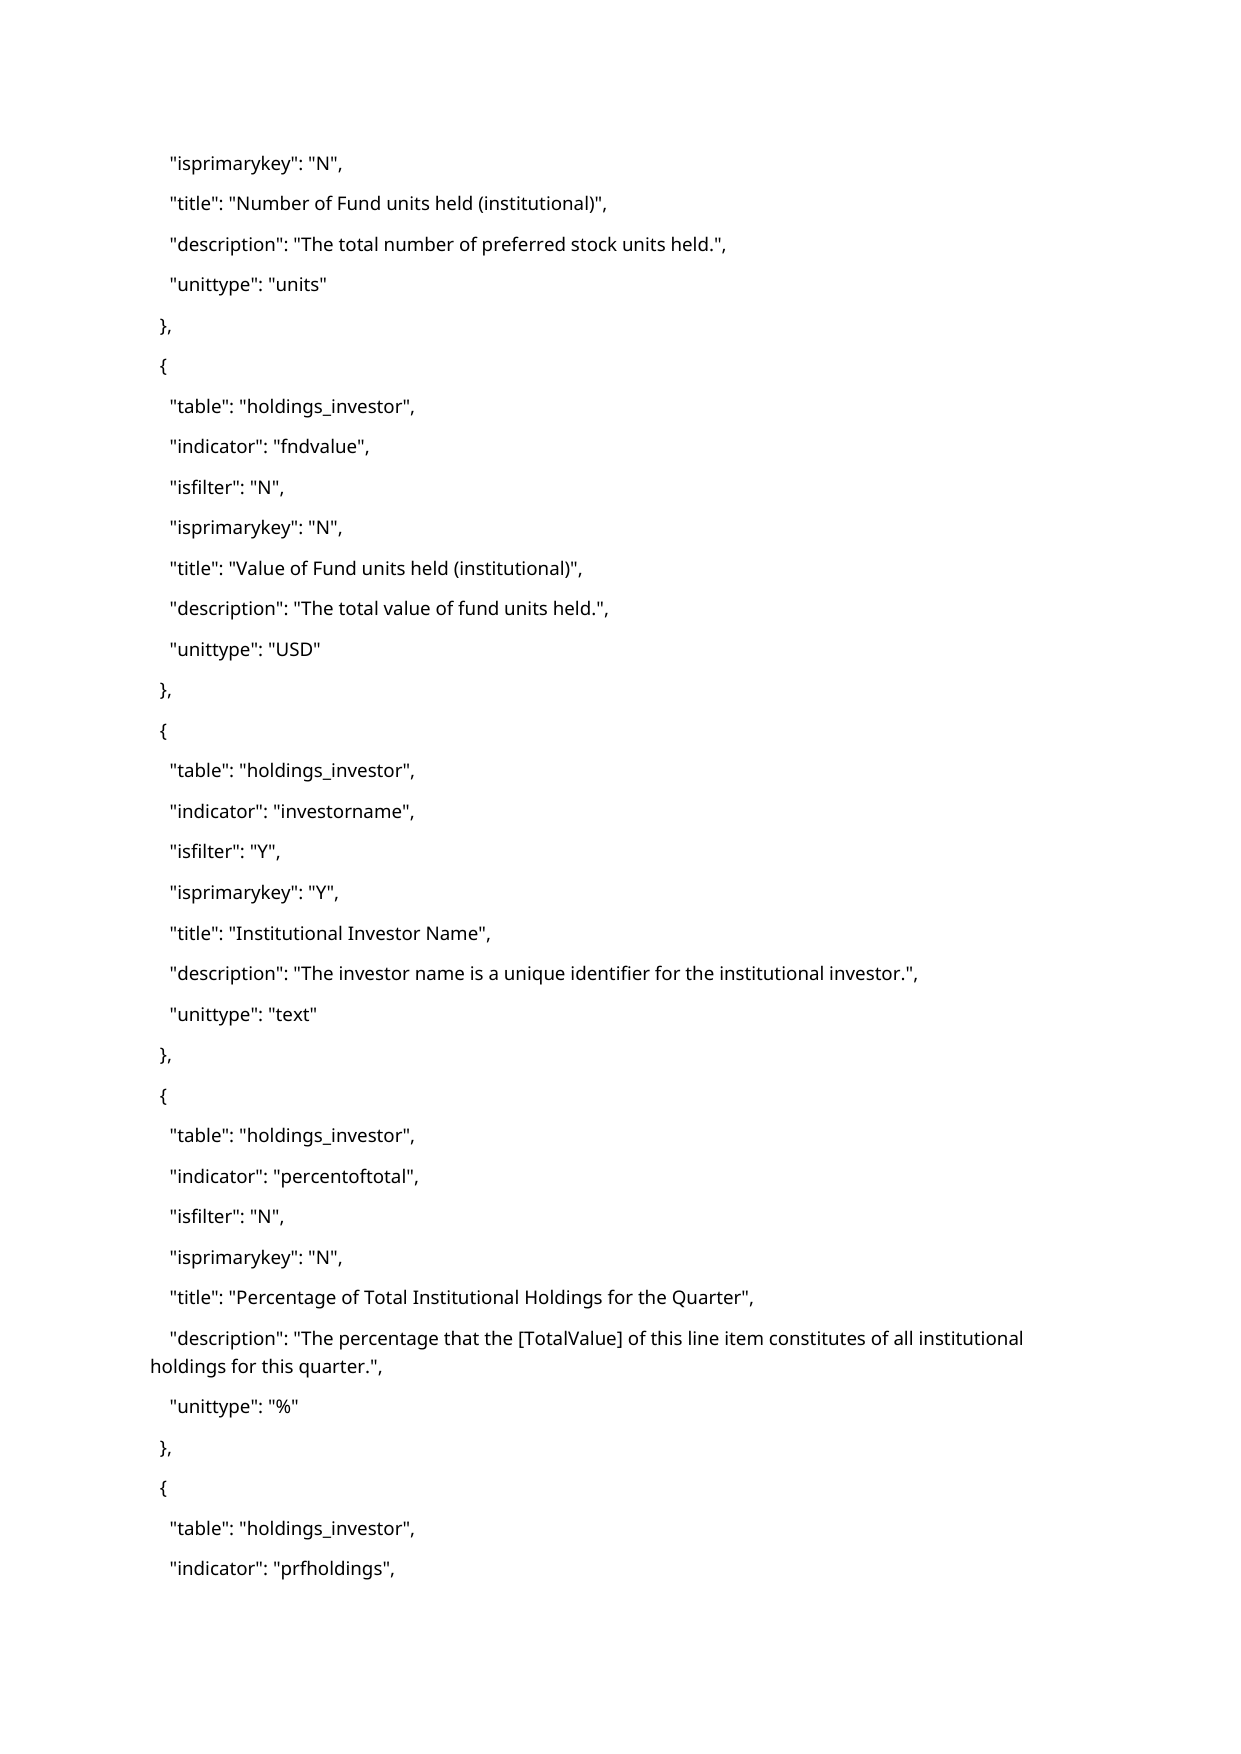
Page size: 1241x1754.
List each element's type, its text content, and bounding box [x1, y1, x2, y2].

text { [150, 717, 1090, 743]
text "title": "Percentage of Total Institutional Holdings for the Quarter", [150, 1284, 1090, 1310]
text "unittype": "text" [150, 1001, 1090, 1026]
text { [150, 1475, 1090, 1500]
text "title": "Institutional Investor Name", [150, 920, 1090, 945]
text "indicator": "fndvalue", [150, 434, 1090, 459]
text }, [150, 1041, 1090, 1067]
text "table": "holdings_investor", [150, 1122, 1090, 1148]
text "table": "holdings_investor", [150, 393, 1090, 419]
text "indicator": "percentoftotal", [150, 1163, 1090, 1188]
text { [150, 353, 1090, 378]
text "isfilter": "N", [150, 474, 1090, 500]
text "unittype": "USD" [150, 636, 1090, 662]
text "isprimarykey": "N", [150, 150, 1090, 176]
text "isprimarykey": "N", [150, 515, 1090, 540]
text "unittype": "%" [150, 1394, 1090, 1419]
text "isfilter": "Y", [150, 839, 1090, 864]
text "description": "The percentage that the [TotalValue] of this line item constitutes of all institutional holdings for this quarter.", [150, 1325, 1090, 1379]
text "description": "The total number of preferred stock units held.", [150, 231, 1090, 257]
text "table": "holdings_investor", [150, 758, 1090, 783]
text "title": "Value of Fund units held (institutional)", [150, 555, 1090, 581]
text "description": "The total value of fund units held.", [150, 596, 1090, 621]
text "isprimarykey": "Y", [150, 879, 1090, 905]
text { [150, 1082, 1090, 1107]
text "unittype": "units" [150, 272, 1090, 297]
text }, [150, 312, 1090, 338]
text "description": "The investor name is a unique identifier for the institutional investor.", [150, 960, 1090, 986]
text "indicator": "prfholdings", [150, 1556, 1090, 1581]
text "indicator": "investorname", [150, 798, 1090, 824]
text }, [150, 1434, 1090, 1460]
text }, [150, 677, 1090, 702]
text "table": "holdings_investor", [150, 1515, 1090, 1541]
text "title": "Number of Fund units held (institutional)", [150, 191, 1090, 216]
text "isfilter": "N", [150, 1203, 1090, 1229]
text "isprimarykey": "N", [150, 1244, 1090, 1269]
